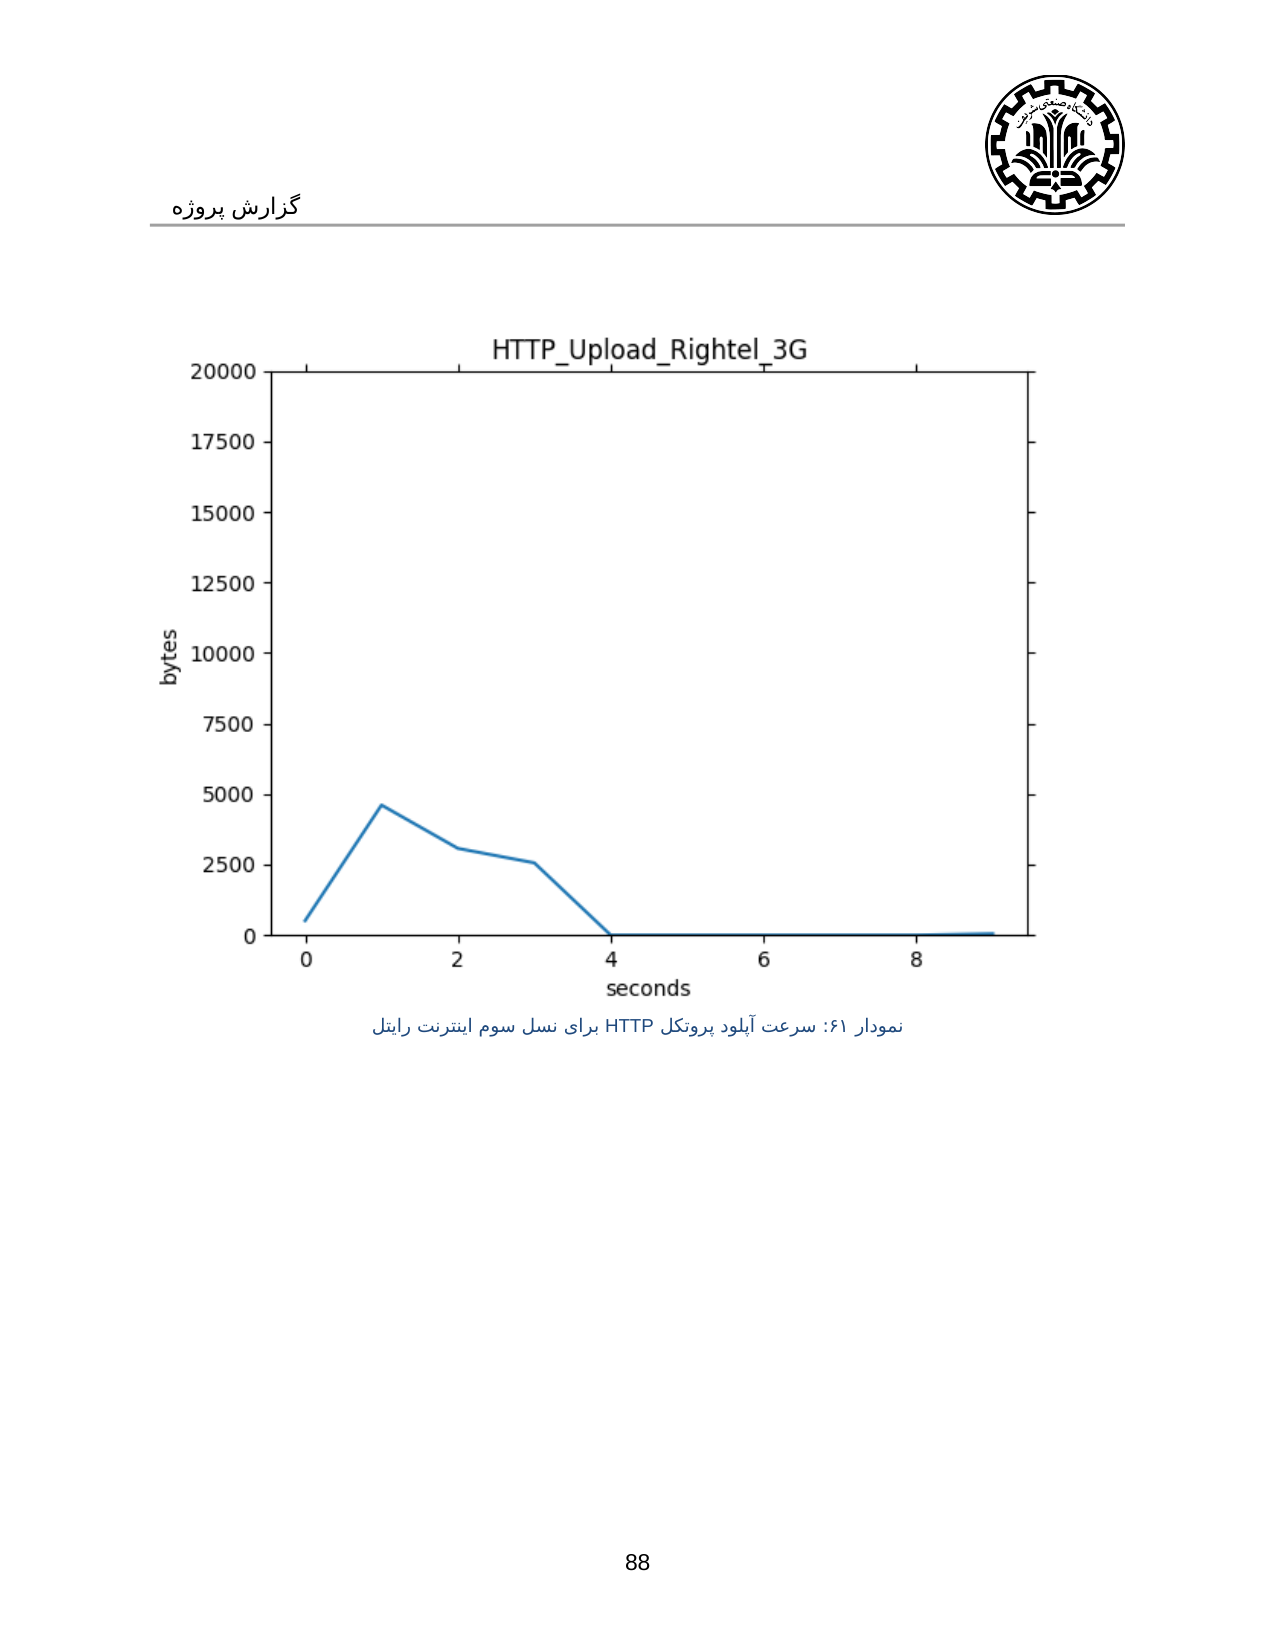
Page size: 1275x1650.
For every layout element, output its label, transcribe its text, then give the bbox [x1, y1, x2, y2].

picture [150, 283, 1125, 1016]
picture [985, 75, 1125, 215]
text نمودار ۶۱: سرعت آپلود پروتکل HTTP برای نسل سوم اینترنت رایتل [150, 1016, 1125, 1037]
